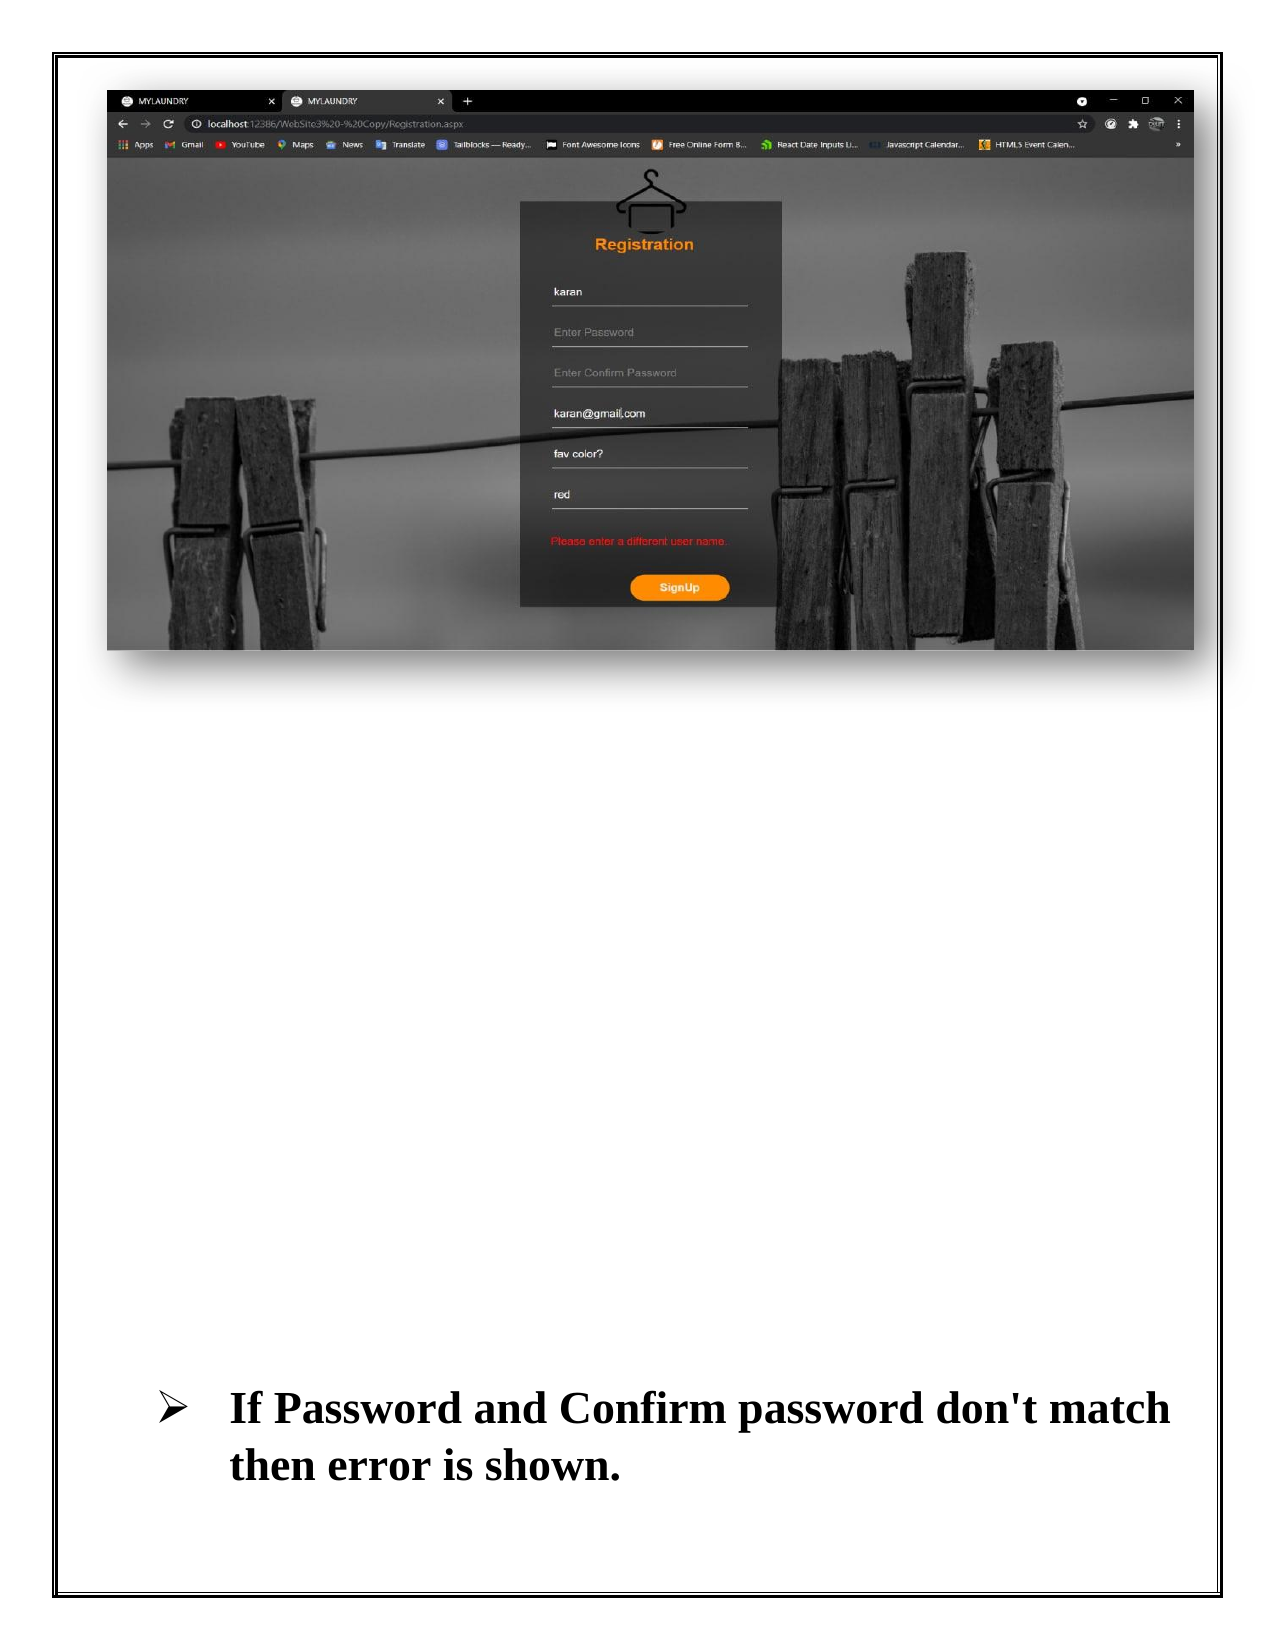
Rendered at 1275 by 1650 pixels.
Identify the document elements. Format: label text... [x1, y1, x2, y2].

list If Password and Confirm password don't match then error is shown. [192, 1381, 1208, 1490]
picture [107, 90, 1194, 651]
